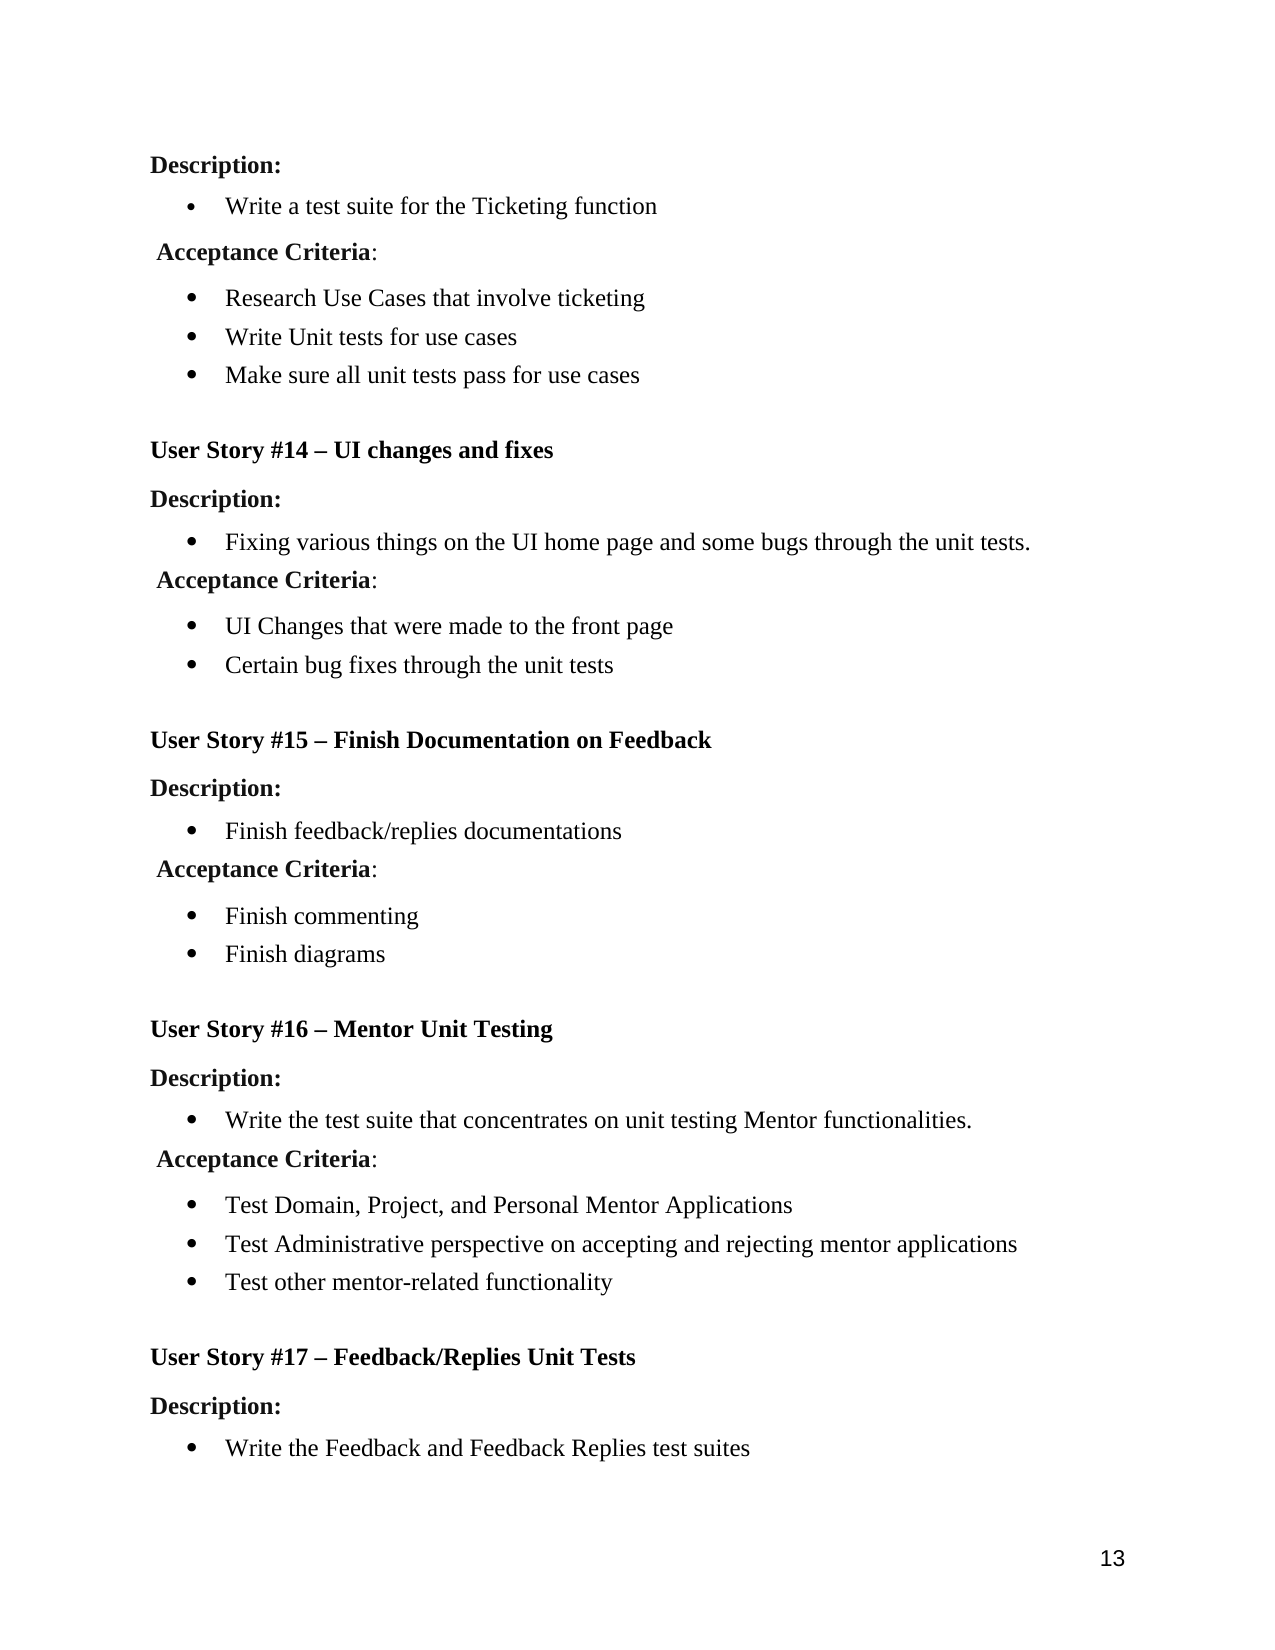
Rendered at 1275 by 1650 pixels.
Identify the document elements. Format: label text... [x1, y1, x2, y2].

subtitle Description: [150, 150, 1125, 179]
text Acceptance Criteria: [150, 563, 1125, 594]
text User Story #16 – Mentor Unit Testing [150, 1014, 1125, 1043]
list Finish feedback/replies documentations [187, 814, 1125, 845]
text Acceptance Criteria: [150, 853, 1125, 883]
list Write a test suite for the Ticketing function [187, 191, 1125, 219]
list Test Administrative perspective on accepting and rejecting mentor applications [187, 1227, 1125, 1257]
list Certain bug fixes through the unit tests [187, 648, 1125, 678]
subtitle Description: [150, 1063, 1125, 1092]
subtitle Description: [150, 1391, 1125, 1419]
list Test Domain, Project, and Personal Mentor Applications [187, 1188, 1125, 1219]
text Acceptance Criteria: [150, 1142, 1125, 1173]
subtitle Description: [150, 773, 1125, 802]
text User Story #14 – UI changes and fixes [150, 435, 1125, 464]
list Make sure all unit tests pass for use cases [187, 358, 1125, 389]
list Test other mentor-related functionality [187, 1265, 1125, 1296]
list Write Unit tests for use cases [187, 320, 1125, 351]
list Write the Feedback and Feedback Replies test suites [187, 1432, 1125, 1462]
list UI Changes that were made to the front page [187, 609, 1125, 640]
list Fixing various things on the UI home page and some bugs through the unit tests. [187, 525, 1125, 555]
list Finish commenting [187, 899, 1125, 929]
text Acceptance Criteria: [150, 235, 1125, 266]
text User Story #15 – Finish Documentation on Feedback [150, 725, 1125, 753]
subtitle Description: [150, 484, 1125, 513]
text User Story #17 – Feedback/Replies Unit Tests [150, 1342, 1125, 1371]
list Research Use Cases that involve ticketing [187, 281, 1125, 312]
list Write the test suite that concentrates on unit testing Mentor functionalities. [187, 1104, 1125, 1134]
list Finish diagrams [187, 937, 1125, 968]
